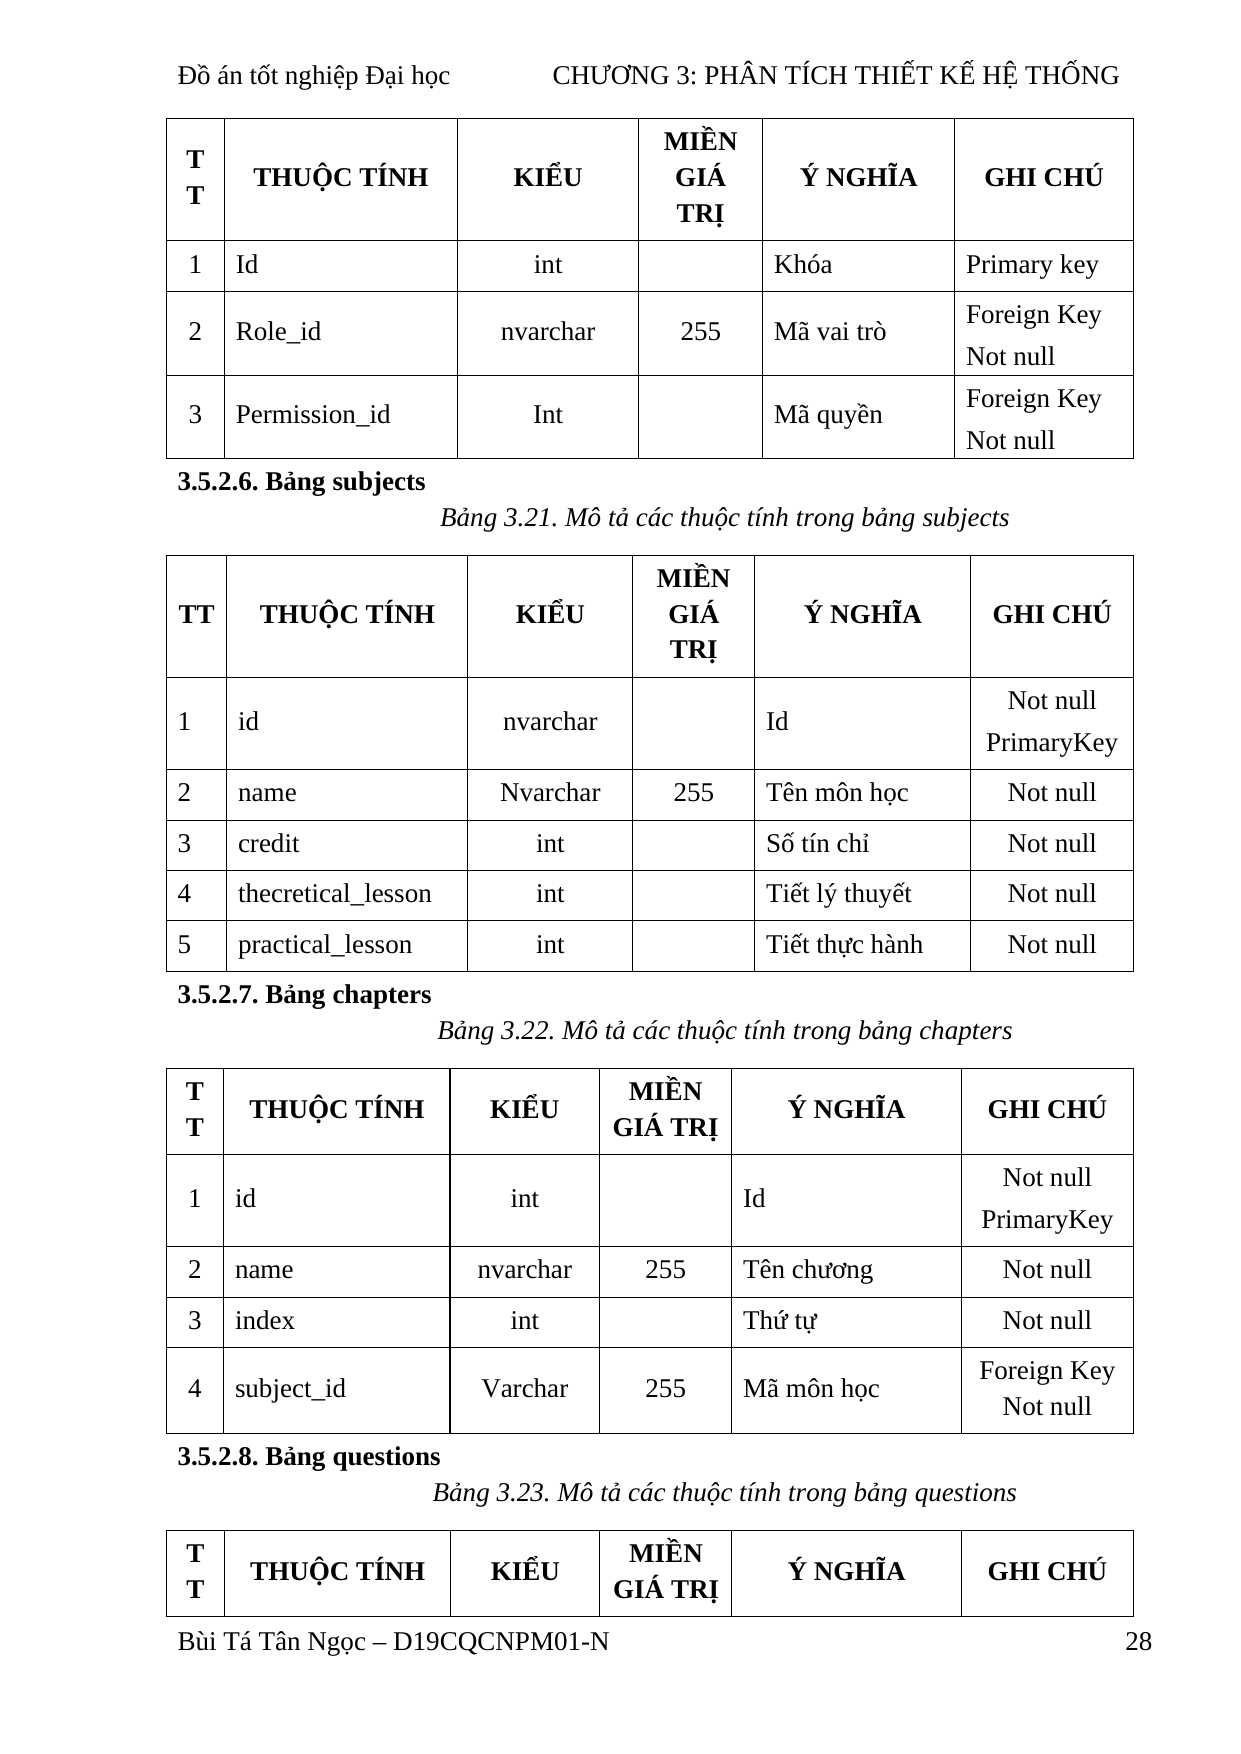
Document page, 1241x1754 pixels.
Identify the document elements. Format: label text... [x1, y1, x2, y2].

subtitle 3.5.2.8. Bảng questions [177, 1440, 1122, 1472]
table_header MIỀN GIÁ TRỊ [600, 1069, 731, 1154]
table_header THUỘC TÍNH [224, 1069, 449, 1154]
table_cell name [224, 1247, 449, 1297]
table_cell name [227, 770, 467, 819]
table_cell subject_id [224, 1348, 449, 1433]
table_header GHI CHÚ [962, 1531, 1133, 1616]
table_header MIỀN GIÁ TRỊ [600, 1531, 731, 1616]
table_cell nvarchar [451, 1247, 599, 1297]
table_header Ý NGHĨA [732, 1069, 961, 1154]
table_cell int [468, 921, 632, 971]
table_cell 255 [600, 1247, 731, 1297]
table_cell 3 [167, 376, 224, 458]
table_cell [633, 821, 754, 870]
table_cell [639, 376, 762, 458]
table_cell Not null [971, 871, 1133, 920]
table_cell [633, 871, 754, 920]
table_cell Not null [971, 770, 1133, 819]
table_cell [600, 1298, 731, 1347]
table_cell Foreign Key Not null [962, 1348, 1133, 1433]
table_cell id [227, 678, 467, 769]
table_cell 5 [167, 921, 226, 971]
table_cell int [458, 241, 638, 291]
table_cell id [224, 1155, 449, 1246]
table_cell int [451, 1155, 599, 1246]
table_cell Mã quyền [763, 376, 954, 458]
table_cell Foreign Key Not null [955, 376, 1133, 458]
table_header GHI CHÚ [962, 1069, 1133, 1154]
table_cell [639, 241, 762, 291]
table_header MIỀN GIÁ TRỊ [633, 556, 754, 677]
table_header TT [167, 556, 226, 677]
table_header KIỂU [468, 556, 632, 677]
table_cell Foreign Key Not null [955, 292, 1133, 375]
table_cell 1 [167, 1155, 223, 1246]
table_cell 2 [167, 1247, 223, 1297]
table_cell Not null [971, 821, 1133, 870]
table_cell Tiết lý thuyết [755, 871, 970, 920]
table_cell Tiết thực hành [755, 921, 970, 971]
table_header GHI CHÚ [955, 119, 1133, 240]
table_cell [633, 921, 754, 971]
table_header KIỂU [451, 1531, 599, 1616]
table_cell [633, 678, 754, 769]
table_cell 255 [600, 1348, 731, 1433]
table_cell credit [227, 821, 467, 870]
table_cell 4 [167, 1348, 223, 1433]
table_cell 3 [167, 1298, 223, 1347]
table_cell Permission_id [225, 376, 457, 458]
table_cell Số tín chỉ [755, 821, 970, 870]
table_cell 4 [167, 871, 226, 920]
table_cell Not null PrimaryKey [962, 1155, 1133, 1246]
table_cell Nvarchar [468, 770, 632, 819]
table_cell practical_lesson [227, 921, 467, 971]
table_cell Khóa [763, 241, 954, 291]
table_cell [600, 1155, 731, 1246]
table_cell int [451, 1298, 599, 1347]
table_cell Id [732, 1155, 961, 1246]
table_header THUỘC TÍNH [227, 556, 467, 677]
table_cell Role_id [225, 292, 457, 375]
table_cell Not null [962, 1247, 1133, 1297]
table_cell 255 [633, 770, 754, 819]
table_header Ý NGHĨA [755, 556, 970, 677]
table_header Ý NGHĨA [732, 1531, 961, 1616]
table_cell Not null [971, 921, 1133, 971]
table_header THUỘC TÍNH [225, 119, 457, 240]
table_cell Thứ tự [732, 1298, 961, 1347]
table_cell index [224, 1298, 449, 1347]
table_cell 3 [167, 821, 226, 870]
table_cell Tên môn học [755, 770, 970, 819]
table_header KIỂU [458, 119, 638, 240]
table_cell 2 [167, 292, 224, 375]
table_cell 2 [167, 770, 226, 819]
table_cell Varchar [451, 1348, 599, 1433]
table_header TT [167, 1531, 224, 1616]
subtitle 3.5.2.7. Bảng chapters [177, 978, 1122, 1009]
table_header Ý NGHĨA [763, 119, 954, 240]
table_header GHI CHÚ [971, 556, 1133, 677]
table_cell Mã môn học [732, 1348, 961, 1433]
table_header TT [167, 1069, 223, 1154]
table_header KIỂU [451, 1069, 599, 1154]
table_cell Not null PrimaryKey [971, 678, 1133, 769]
table_cell Id [225, 241, 457, 291]
table_cell thecretical_lesson [227, 871, 467, 920]
table_cell Tên chương [732, 1247, 961, 1297]
table_cell 1 [167, 678, 226, 769]
table_cell Primary key [955, 241, 1133, 291]
table_cell Mã vai trò [763, 292, 954, 375]
table_cell Id [755, 678, 970, 769]
table_cell Int [458, 376, 638, 458]
table_cell int [468, 871, 632, 920]
table_cell nvarchar [468, 678, 632, 769]
table_header TT [167, 119, 224, 240]
table_header THUỘC TÍNH [225, 1531, 450, 1616]
table_cell nvarchar [458, 292, 638, 375]
table_cell Not null [962, 1298, 1133, 1347]
table_cell 1 [167, 241, 224, 291]
table_cell 255 [639, 292, 762, 375]
subtitle 3.5.2.6. Bảng subjects [177, 465, 1122, 497]
table_header MIỀN GIÁ TRỊ [639, 119, 762, 240]
table_cell int [468, 821, 632, 870]
